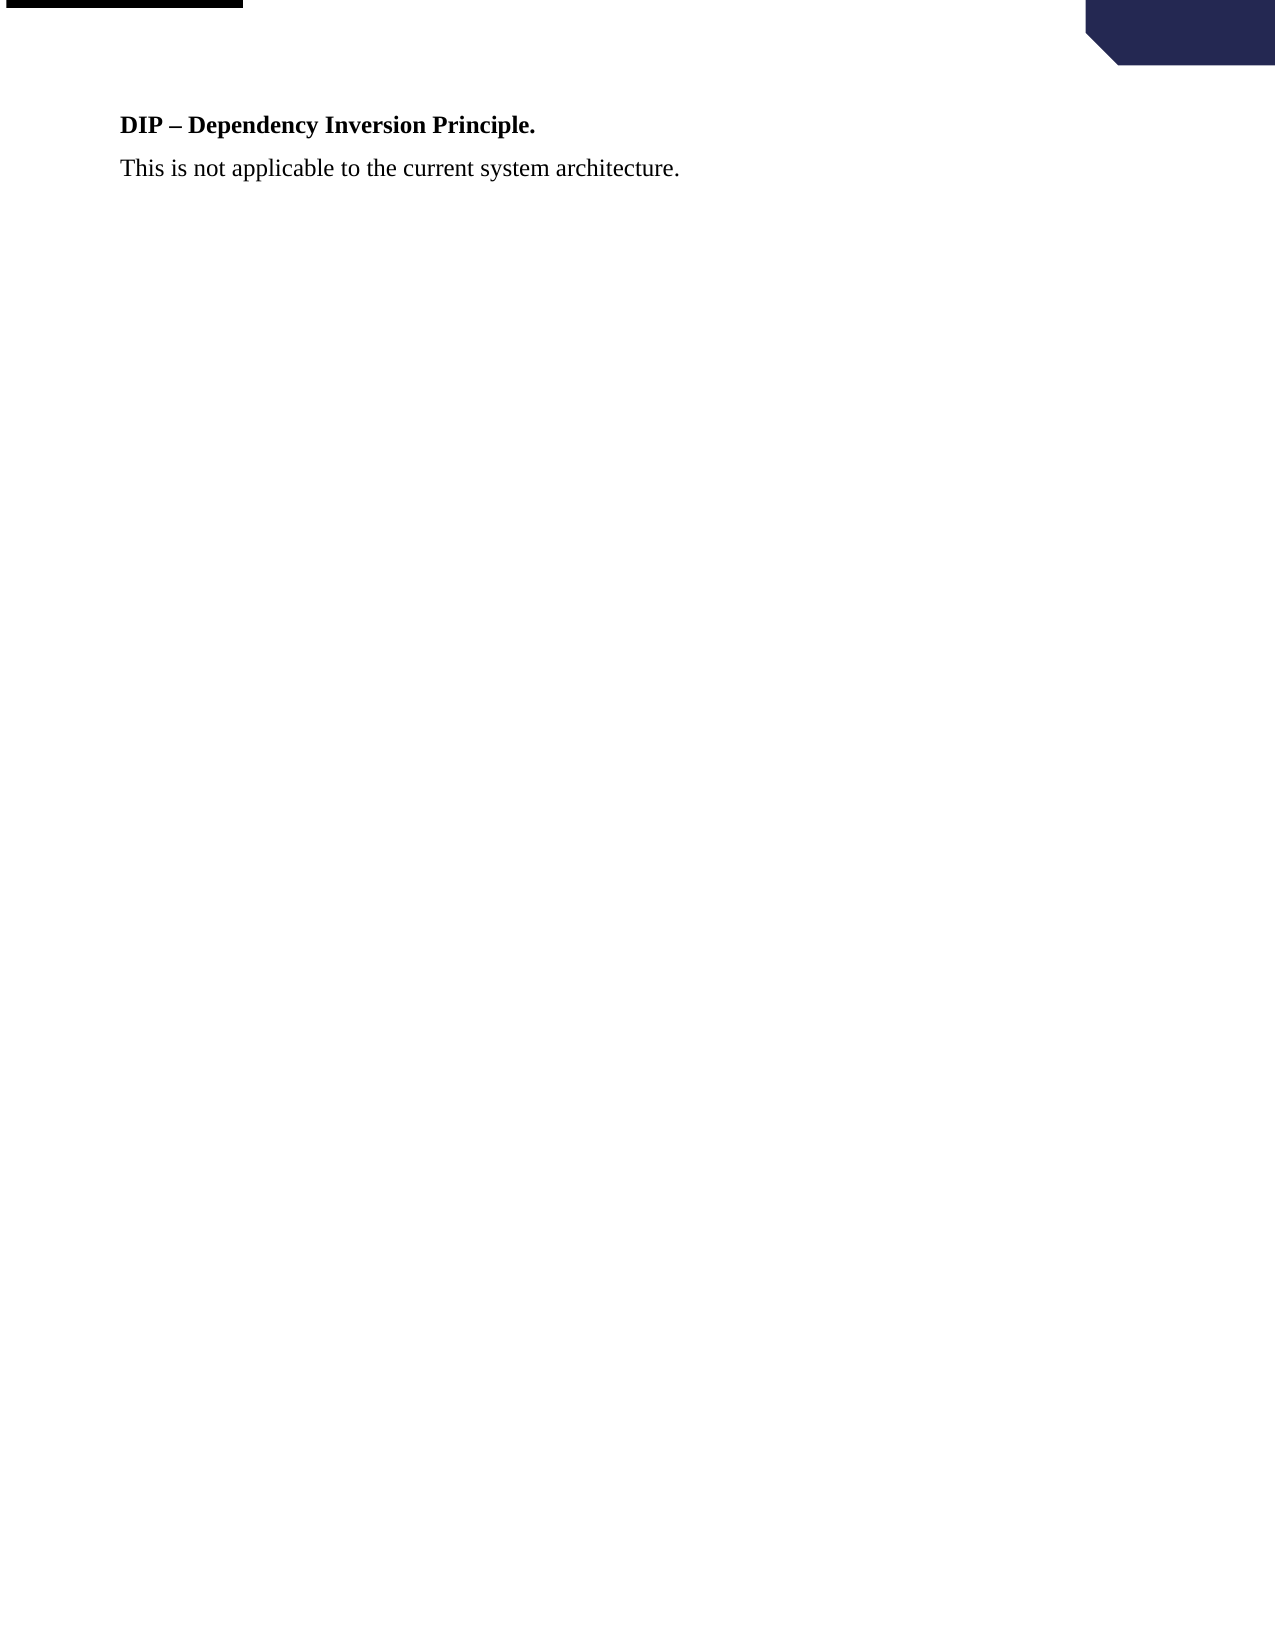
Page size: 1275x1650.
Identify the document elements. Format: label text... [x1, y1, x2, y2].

subtitle DIP – Dependency Inversion Principle. [120, 110, 1155, 139]
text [120, 153, 1155, 182]
